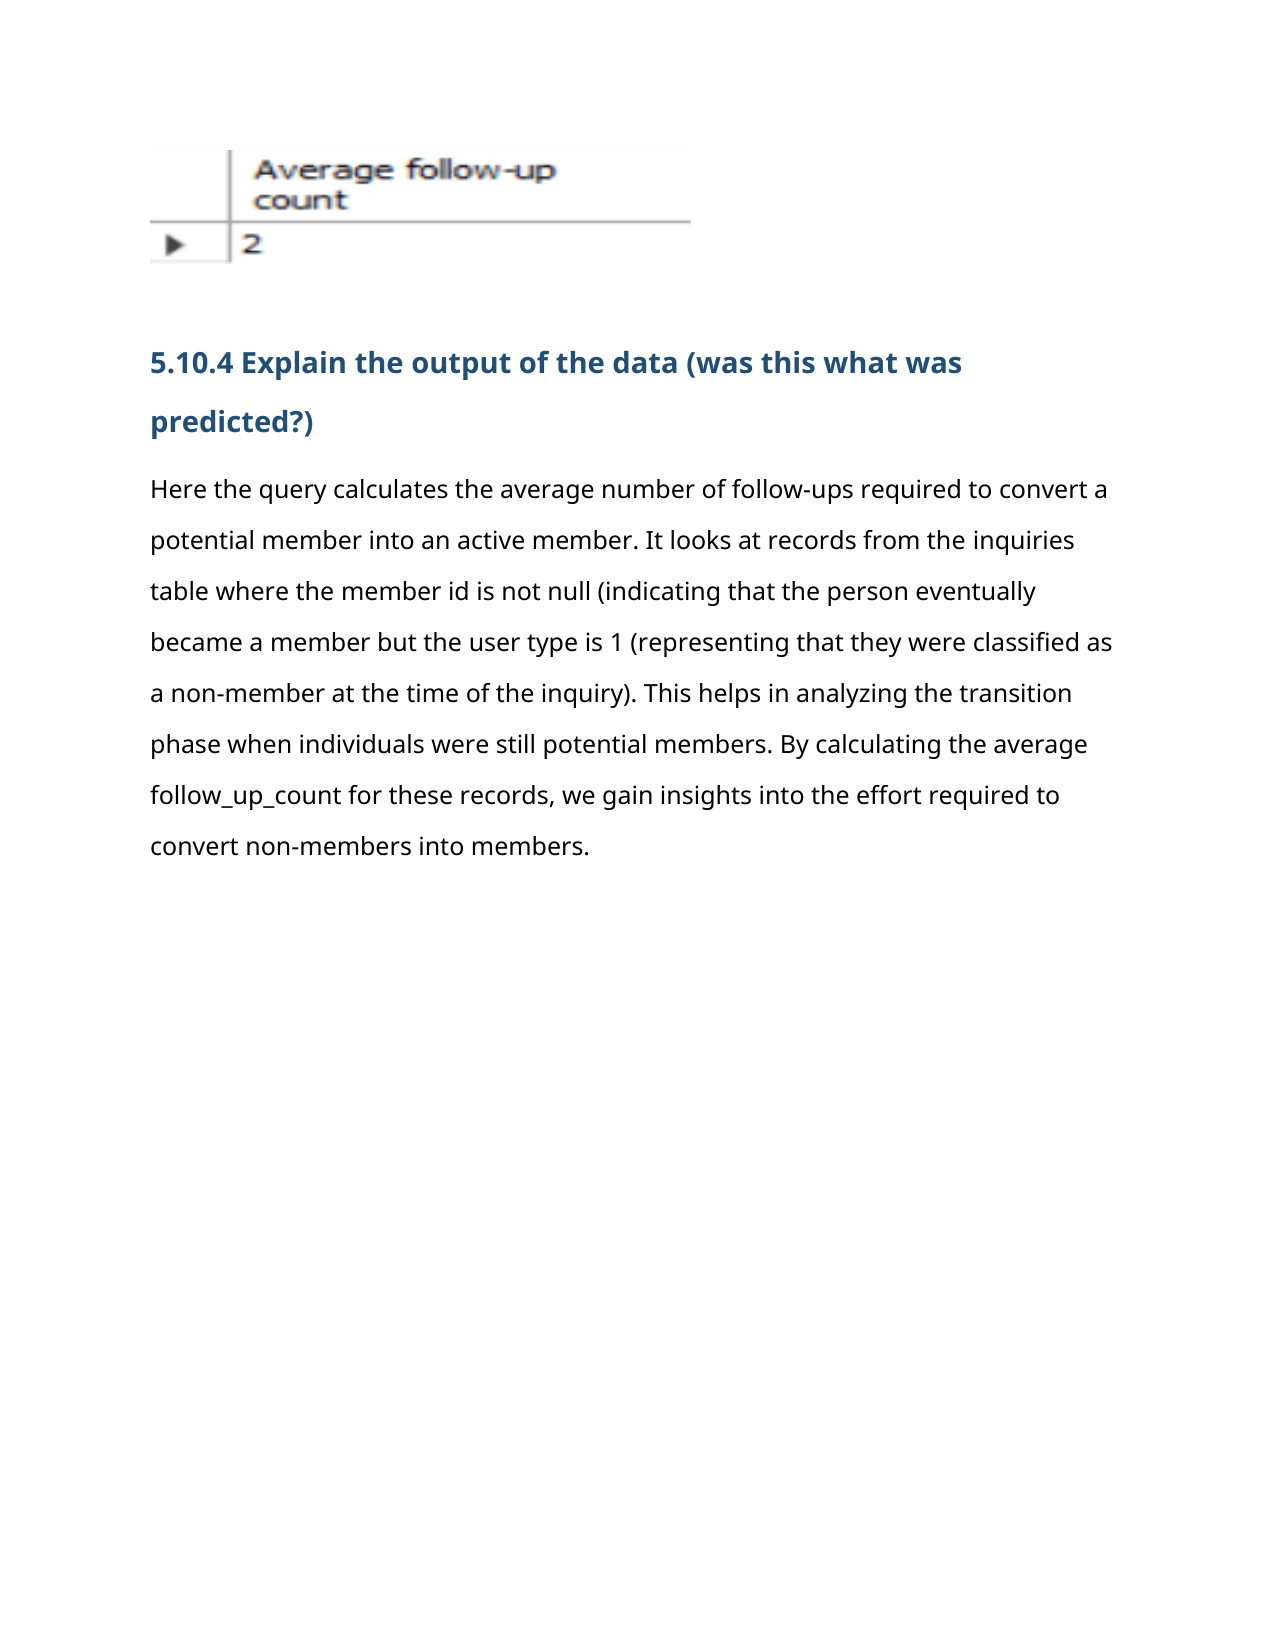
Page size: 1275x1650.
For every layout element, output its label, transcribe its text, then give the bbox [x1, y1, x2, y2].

subtitle 5.10.4 Explain the output of the data (was this what was predicted?) [150, 342, 1125, 441]
picture [150, 150, 691, 264]
text Here the query calculates the average number of follow-ups required to convert a potential member into an active member. It looks at records from the inquiries table where the member id is not null (indicating that the person eventually became a member but the user type is 1 (representing that they were classified as a non-member at the time of the inquiry). This helps in analyzing the transition phase when individuals were still potential members. By calculating the average follow_up_count for these records, we gain insights into the effort required to convert non-members into members. [150, 471, 1125, 863]
